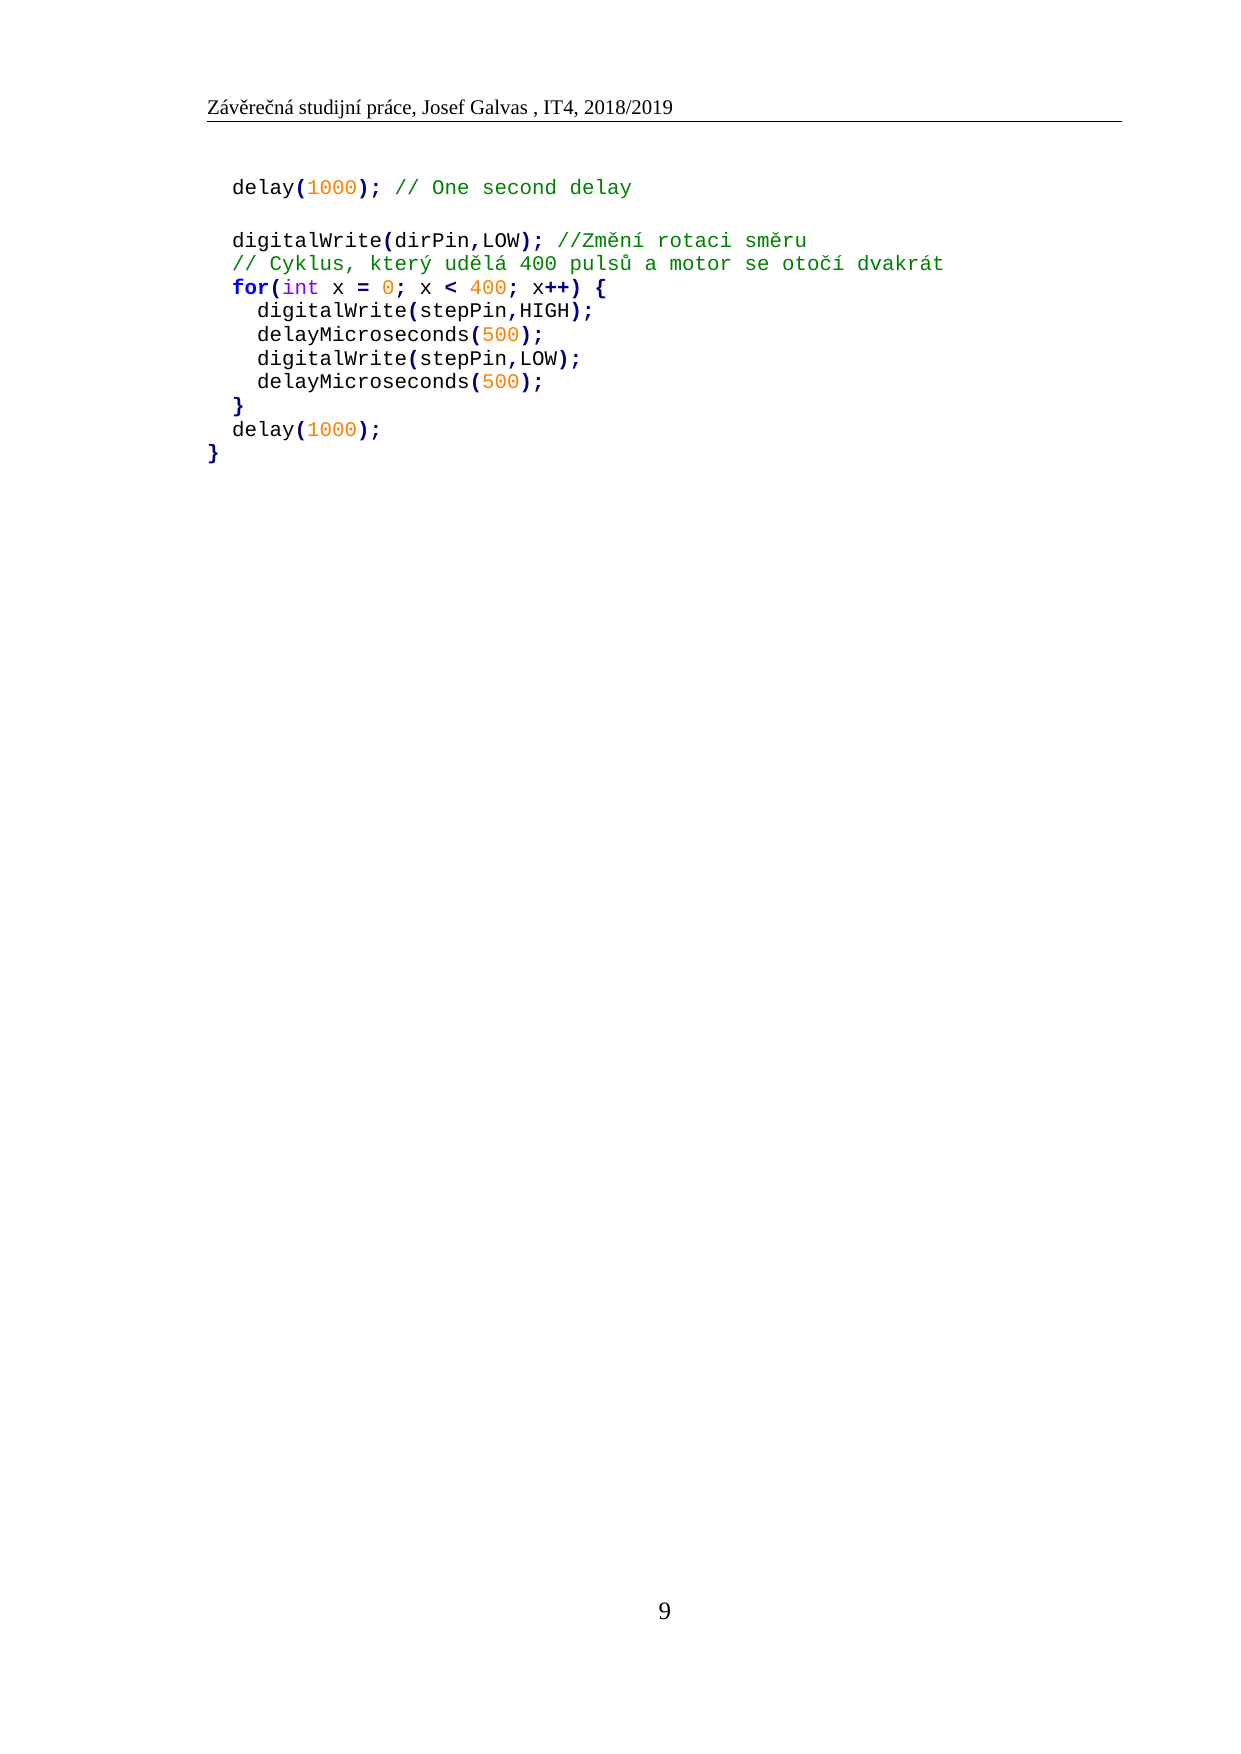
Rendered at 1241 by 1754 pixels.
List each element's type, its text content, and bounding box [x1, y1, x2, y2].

text digitalWrite(stepPin,LOW); [207, 348, 1122, 371]
text } [207, 395, 1122, 419]
text delay(1000); // One second delay [207, 177, 1122, 201]
text for(int x = 0; x < 400; x++) { [207, 277, 1122, 301]
text delay(1000); [207, 419, 1122, 442]
text delayMicroseconds(500); [207, 371, 1122, 395]
text digitalWrite(stepPin,HIGH); [207, 301, 1122, 324]
text digitalWrite(dirPin,LOW); //Změní rotaci směru [207, 229, 1122, 253]
text } [207, 442, 1122, 466]
text // Cyklus, který udělá 400 pulsů a motor se otočí dvakrát [207, 253, 1122, 277]
text delayMicroseconds(500); [207, 324, 1122, 348]
